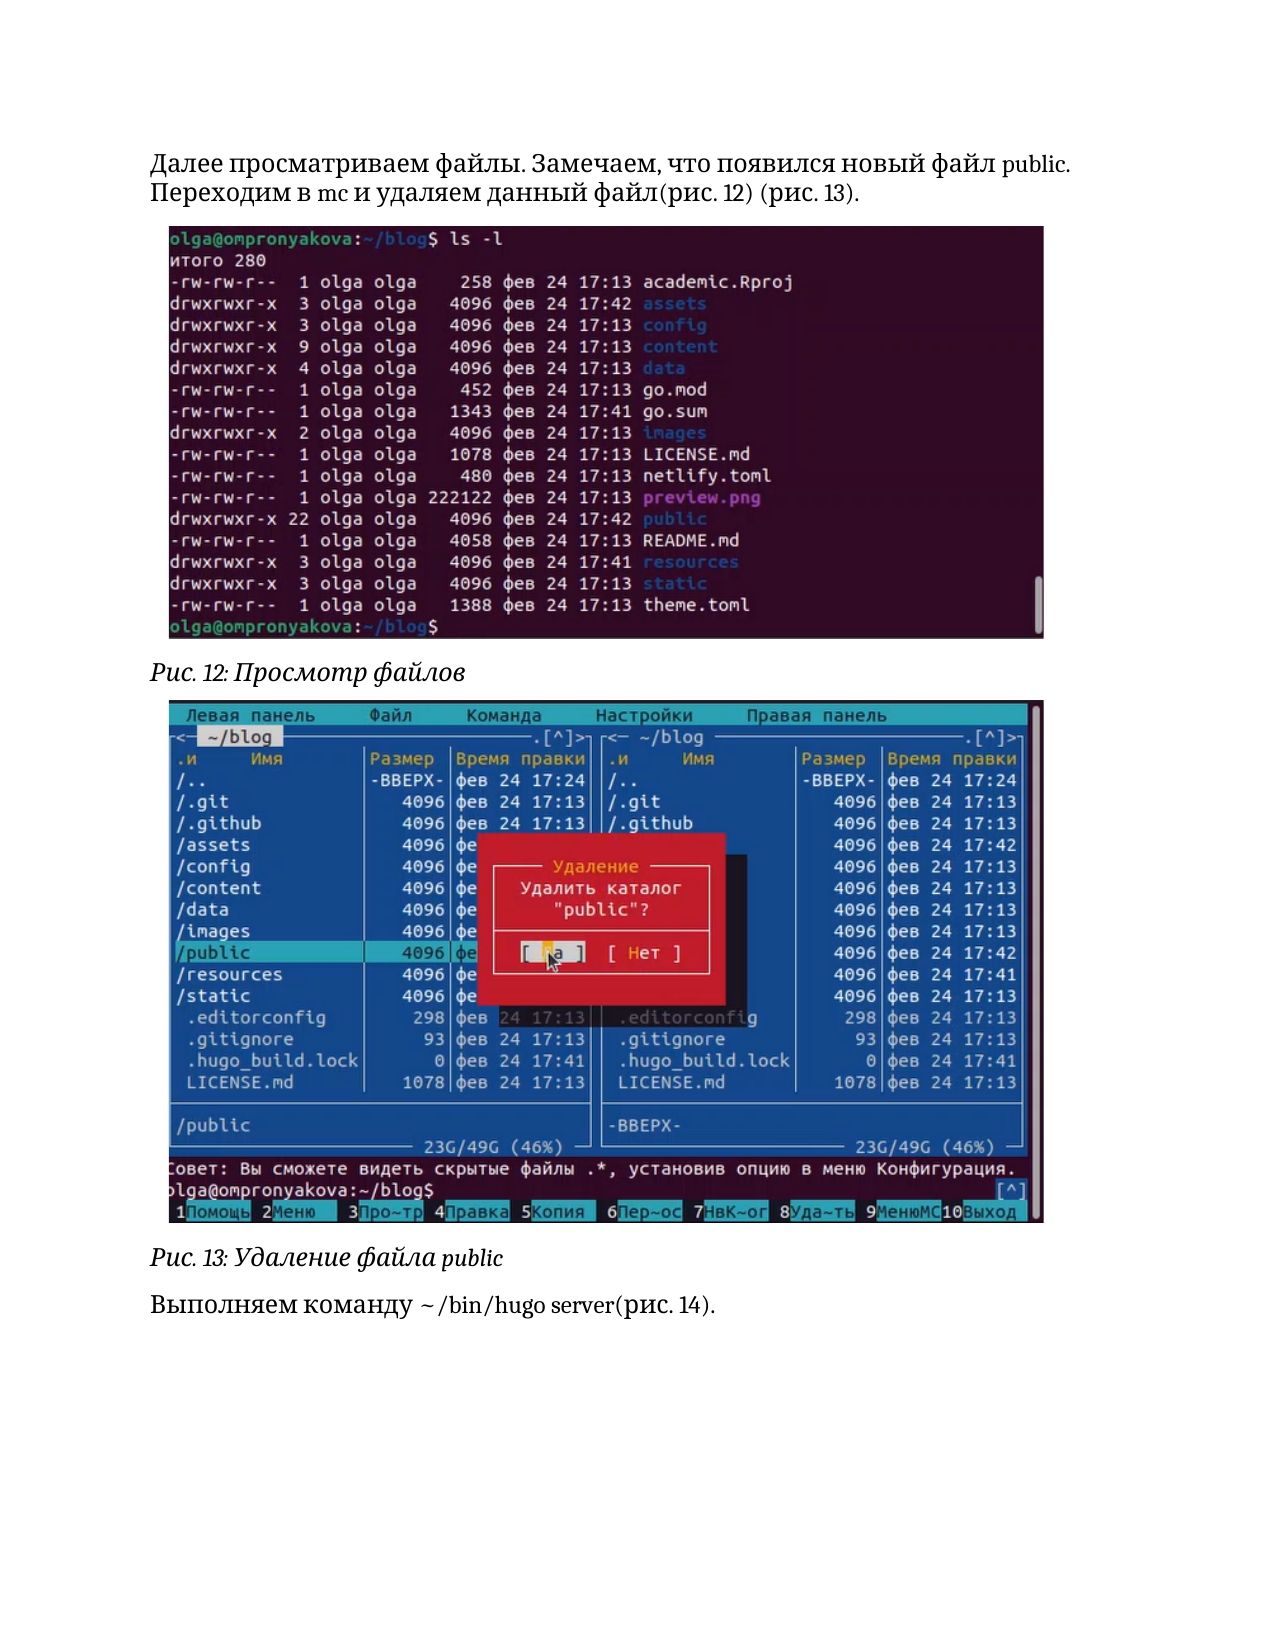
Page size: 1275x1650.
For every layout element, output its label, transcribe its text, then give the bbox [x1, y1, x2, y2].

text Рис. 13: Удаление файла public [150, 1244, 1125, 1273]
text Далее просматриваем файлы. Замечаем, что появился новый файл public. Переходим в mc и удаляем данный файл(рис. 12) (рис. 13). [150, 150, 1125, 207]
text Рис. 12: Просмотр файлов [150, 659, 1125, 688]
picture [168, 700, 1044, 1223]
text Выполняем команду ~/bin/hugo server(рис. 14). [150, 1291, 1125, 1320]
picture [168, 226, 1044, 639]
